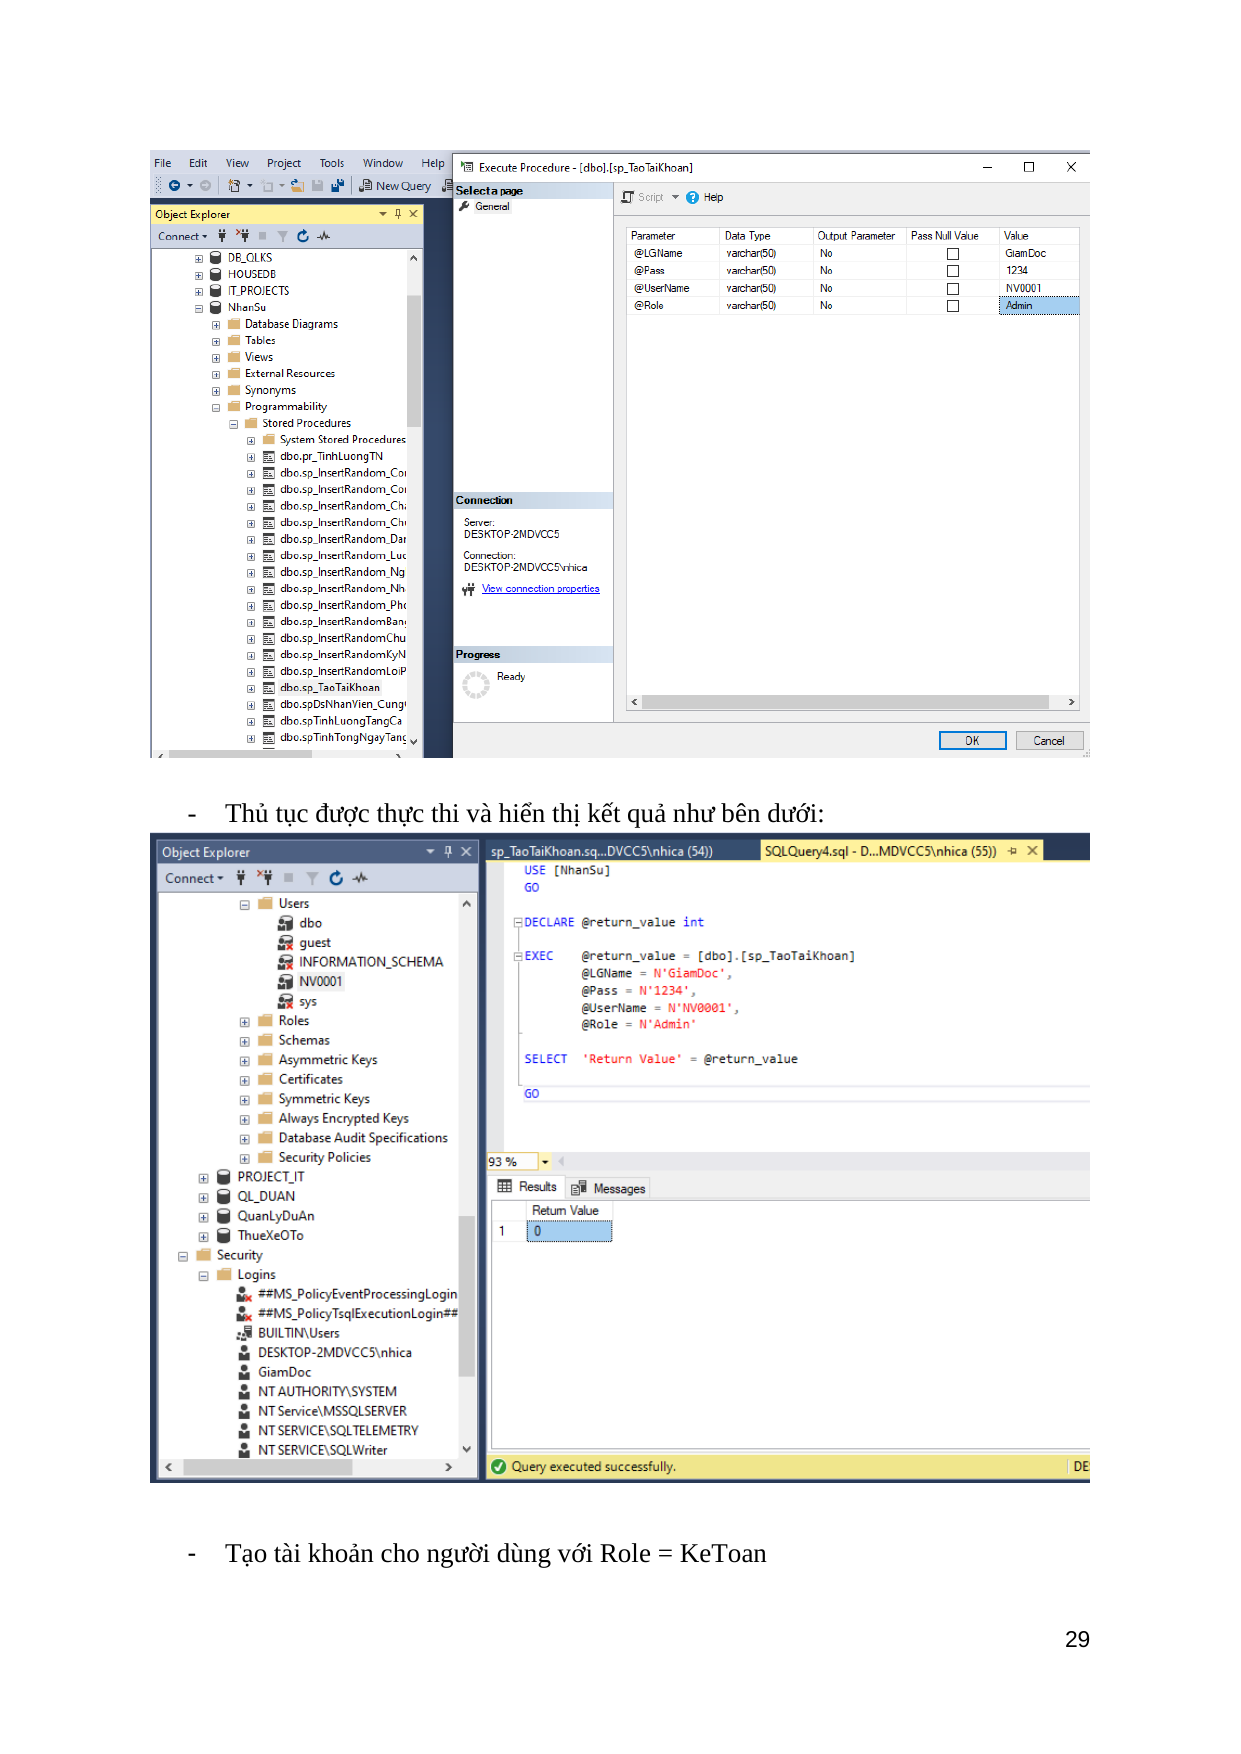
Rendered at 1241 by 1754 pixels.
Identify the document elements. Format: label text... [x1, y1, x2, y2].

picture [150, 832, 1090, 1483]
list Thủ tục được thực thi và hiển thị kết quả như bên dưới: [187, 797, 1090, 828]
picture [150, 150, 1090, 758]
list Tạo tài khoản cho người dùng với Role = KeToan [187, 1522, 1090, 1578]
